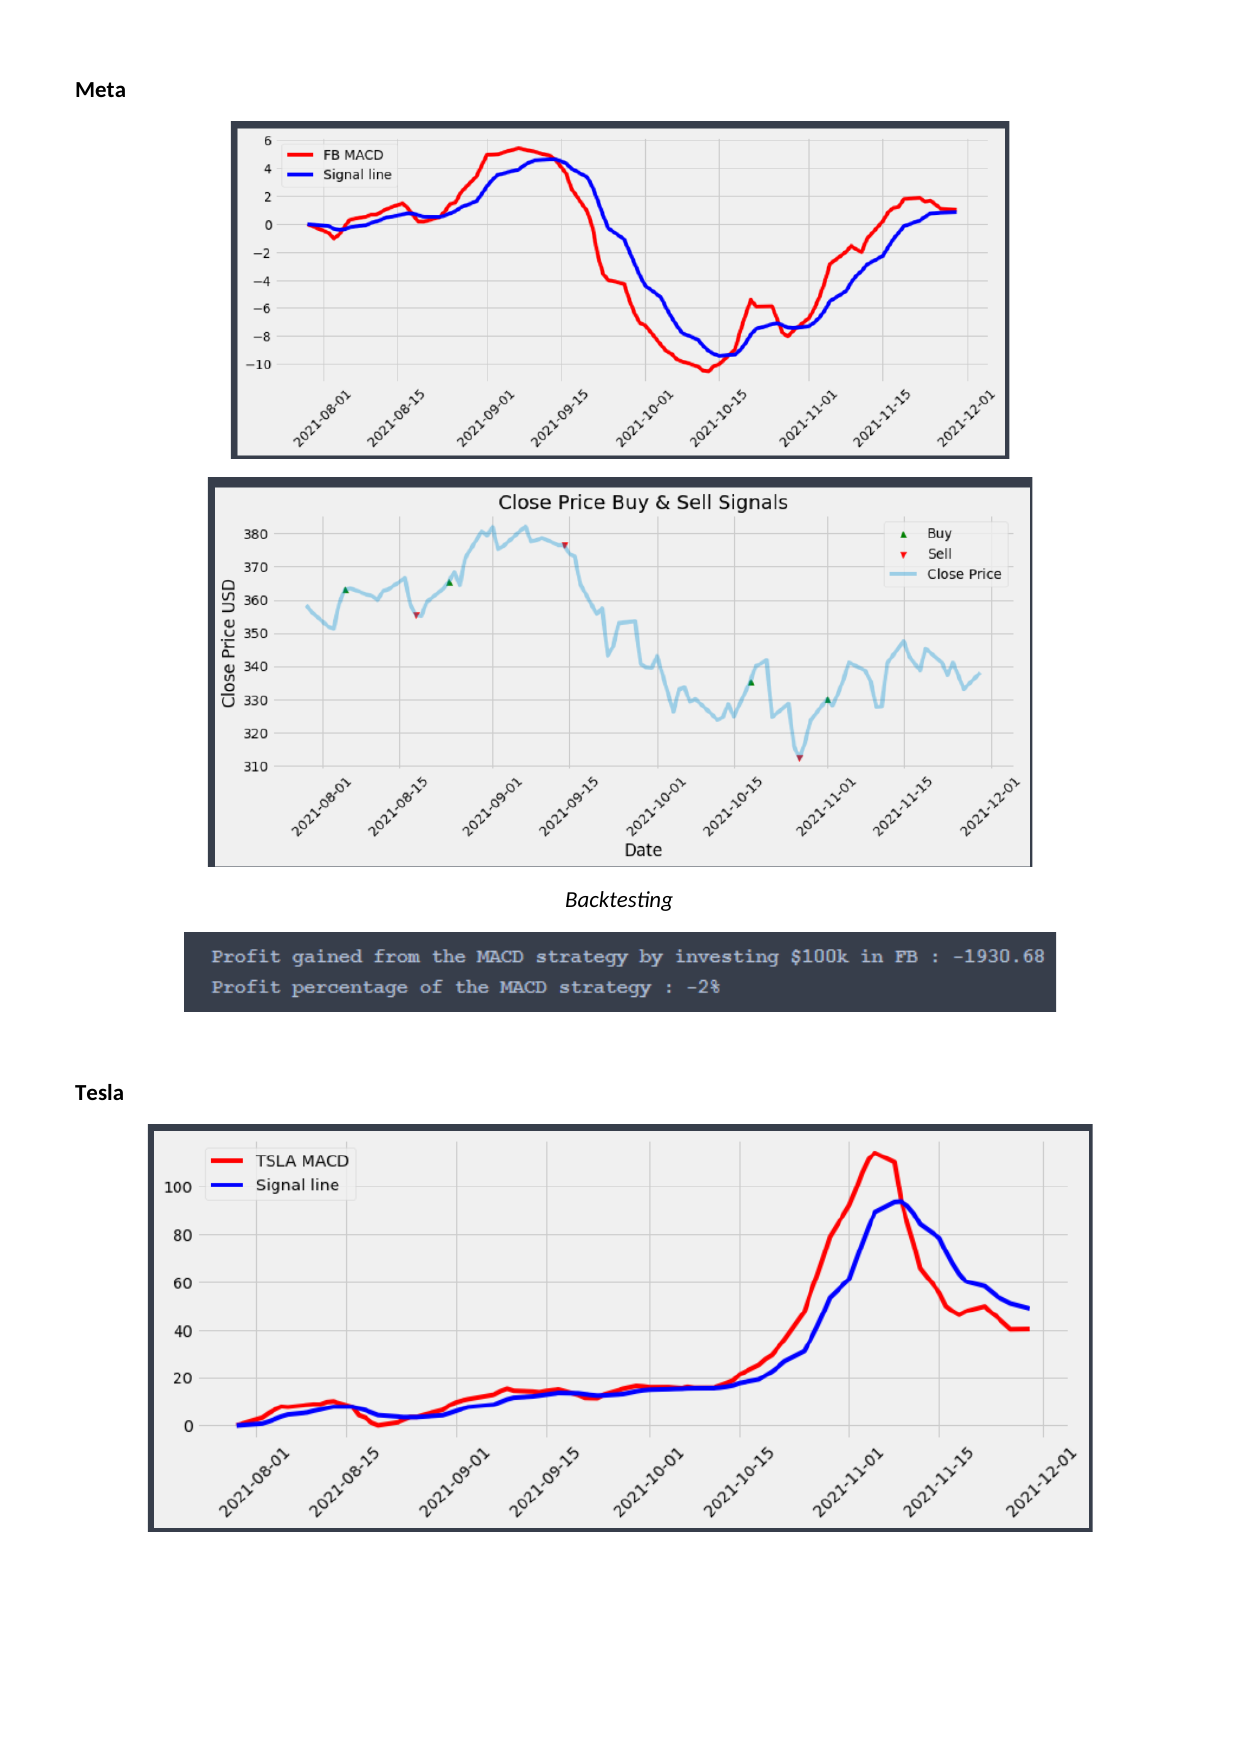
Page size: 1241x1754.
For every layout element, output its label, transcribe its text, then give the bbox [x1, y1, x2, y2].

picture [207, 477, 1033, 867]
list Tesla [75, 1078, 1165, 1106]
list Backtesting [75, 886, 1165, 913]
picture [147, 1124, 1093, 1532]
picture [184, 932, 1057, 1012]
list Meta [75, 75, 1165, 103]
picture [230, 121, 1010, 459]
